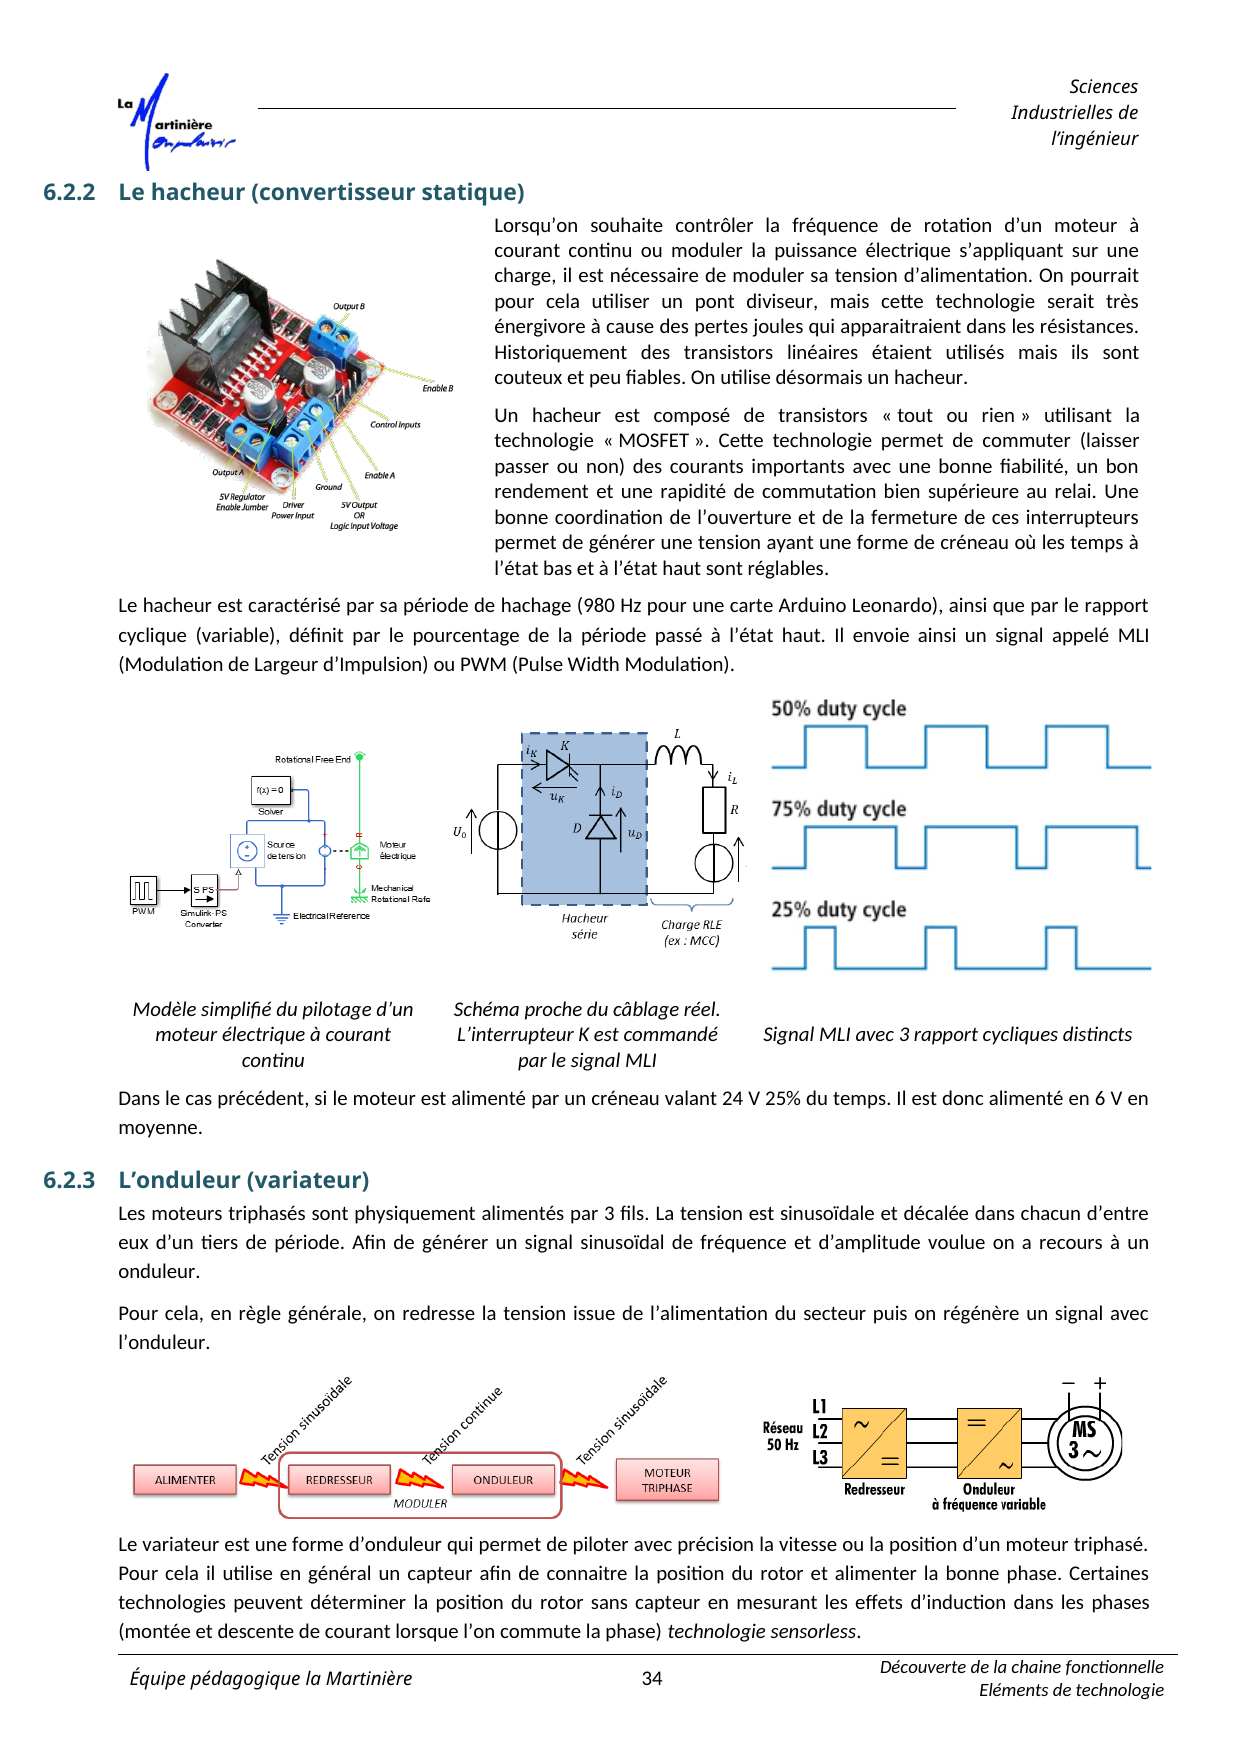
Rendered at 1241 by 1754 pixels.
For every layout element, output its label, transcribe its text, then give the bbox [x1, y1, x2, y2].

picture [129, 1370, 723, 1519]
table_header [118, 212, 483, 593]
table_header [118, 1371, 734, 1531]
text Pour cela, en règle générale, on redresse la tension issue de l’alimentation du secteur puis on régénère un signal avec l’onduleur. [118, 1300, 1152, 1354]
table_cell Schéma proche du câblage réel. L’interrupteur K est commandé par le signal MLI [430, 996, 747, 1085]
text Dans le cas précédent, si le moteur est alimenté par un créneau valant 24 V 25% du temps. Il est donc alimenté en 6 V en moyenne. [118, 1085, 1152, 1139]
text Le hacheur est caractérisé par sa période de hachage (980 Hz pour une carte Arduino Leonardo), ainsi que par le rapport cyclique (variable), définit par le pourcentage de la période passé à l’état haut. Il envoie ainsi un signal appelé MLI (Modulation de Largeur d’Impulsion) ou PWM (Pulse Width Modulation). [118, 593, 1152, 676]
text Le variateur est une forme d’onduleur qui permet de piloter avec précision la vitesse ou la position d’un moteur triphasé. Pour cela il utilise en général un capteur afin de connaitre la position du rotor et alimenter la bonne phase. Certaines technologies peuvent déterminer la position du rotor sans capteur en mesurant les effets d’induction dans les phases (montée et descente de courant lorsque l’on commute la phase) technologie sensorless. [118, 1531, 1152, 1644]
picture [117, 73, 236, 171]
picture [763, 1377, 1123, 1512]
table_header [430, 693, 747, 996]
table_cell Modèle simplifié du pilotage d’un moteur électrique à courant continu [118, 996, 430, 1085]
table_cell Signal MLI avec 3 rapport cycliques distincts [747, 996, 1152, 1085]
text Les moteurs triphasés sont physiquement alimentés par 3 fils. La tension est sinusoïdale et décalée dans chacun d’entre eux d’un tiers de période. Afin de générer un signal sinusoïdal de fréquence et d’amplitude voulue on a recours à un onduleur. [118, 1200, 1152, 1284]
picture [757, 692, 1152, 984]
picture [129, 749, 431, 927]
picture [441, 720, 747, 956]
table_header Lorsqu’on souhaite contrôler la fréquence de rotation d’un moteur à courant continu ou moduler la puissance électrique s’appliquant sur une charge, il est nécessaire de moduler sa tension d’alimentation. On pourrait pour cela utiliser un pont diviseur, mais cette technologie serait très énergivore à cause des pertes joules qui apparaitraient dans les résistances. Historiquement des transistors linéaires étaient utilisés mais ils sont couteux et peu fiables. On utilise désormais un hacheur. Un hacheur est composé de transistors « tout ou rien » utilisant la technologie « MOSFET ». Cette technologie permet de commuter (laisser passer ou non) des courants importants avec une bonne fiabilité, un bon rendement et une rapidité de commutation bien supérieure au relai. Une bonne coordination de l’ouverture et de la fermeture de ces interrupteurs permet de générer une tension ayant une forme de créneau où les temps à l’état bas et à l’état haut sont réglables. [483, 212, 1152, 593]
picture [146, 259, 455, 533]
subtitle Le hacheur (convertisseur statique) [43, 176, 1152, 207]
table_header [118, 693, 430, 996]
table_header [734, 1371, 1152, 1531]
subtitle L’onduleur (variateur) [43, 1164, 1152, 1195]
table_header [747, 693, 1152, 996]
